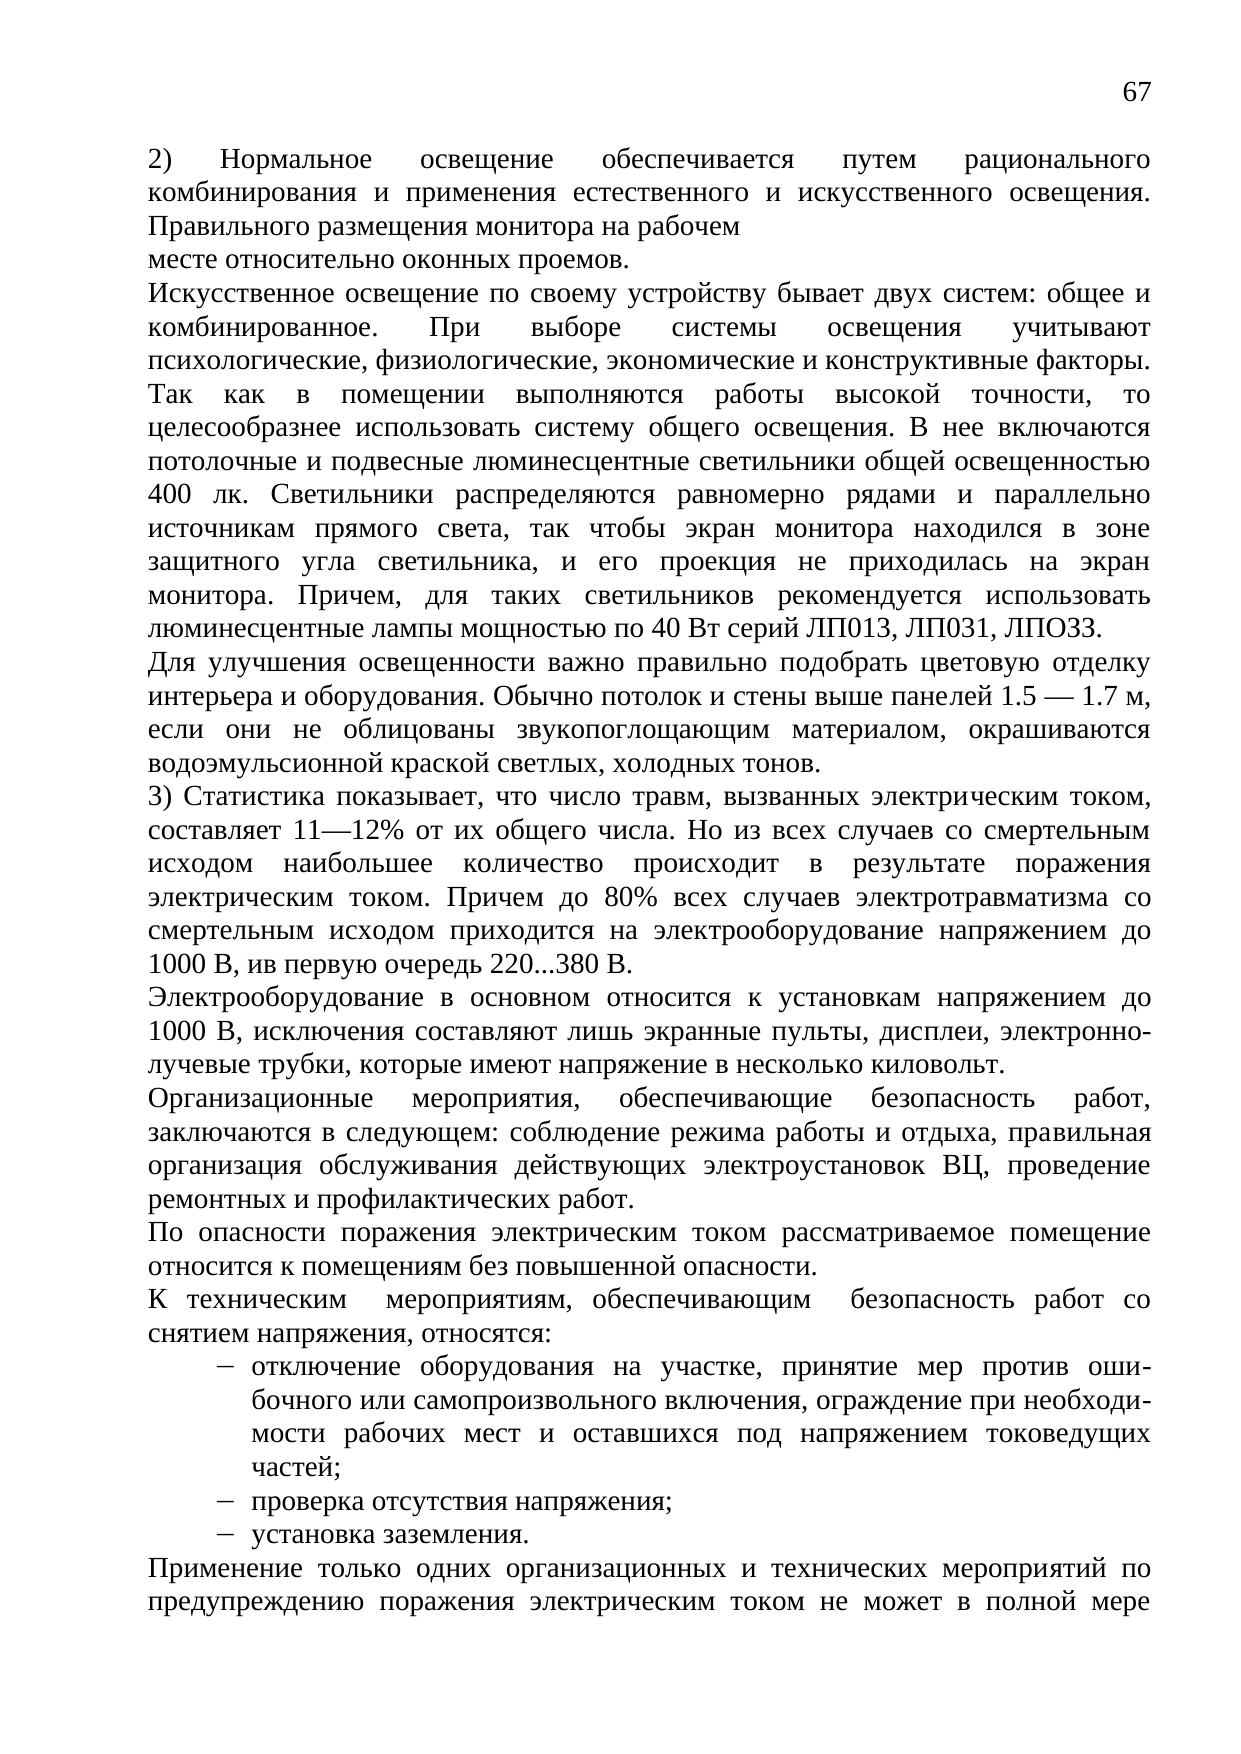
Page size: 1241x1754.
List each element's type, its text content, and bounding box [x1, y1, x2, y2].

text Организационные мероприятия, обеспечивающие безопасность работ, заключаются в следующем: соблюдение режима работы и отдыха, правильная организация обслуживания действующих электроустановок ВЦ, проведение ремонтных и профилактических работ. [148, 1080, 1152, 1214]
text 2) Нормальное освещение обеспечивается путем рационального комбинирования и применения естественного и искусственного освещения. Правильного размещения монитора на рабочем [148, 141, 1152, 242]
text 3) Статистика показывает, что число травм, вызванных электрическим током, составляет 11—12% от их общего числа. Но из всех случаев со смертельным исходом наибольшее количество происходит в результате поражения электрическим током. Причем до 80% всех случаев электротравматизма со смертельным исходом приходится на электрооборудование напряжением до 1000 В, ив первую очередь 220...380 В. [148, 778, 1152, 979]
list установка заземления. [214, 1516, 1152, 1550]
list проверка отсутствия напряжения; [214, 1483, 1152, 1516]
text По опасности поражения электрическим током рассматриваемое помещение относится к помещениям без повышенной опасности. [148, 1214, 1152, 1281]
text Для улучшения освещенности важно правильно подобрать цветовую отделку интерьера и оборудования. Обычно потолок и стены выше панелей 1.5 — 1.7 м, если они не облицованы звукопоглощающим материалом, окрашиваются водоэмульсионной краской светлых, холодных тонов. [148, 644, 1152, 778]
text Электрооборудование в основном относится к установкам напряжением до 1000 В, исключения составляют лишь экранные пульты, дисплеи, электронно-лучевые трубки, которые имеют напряжение в несколько киловольт. [148, 979, 1152, 1080]
text Искусственное освещение по своему устройству бывает двух систем: общее и комбинированное. При выборе системы освещения учитывают психологические, физиологические, экономические и конструктивные факторы. Так как в помещении выполняются работы высокой точности, то целесообразнее использовать систему общего освещения. В нее включаются потолочные и подвесные люминесцентные светильники общей освещенностью 400 лк. Светильники распределяются равномерно рядами и параллельно источникам прямого света, так чтобы экран монитора находился в зоне защитного угла светильника, и его проекция не приходилась на экран монитора. Причем, для таких светильников рекомендуется использовать люминесцентные лампы мощностью по 40 Вт серий ЛП013, ЛП031, ЛПОЗЗ. [148, 275, 1152, 644]
text месте относительно оконных проемов. [148, 242, 1152, 275]
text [148, 1550, 1152, 1617]
list отключение оборудования на участке, принятие мер против ошибочного или самопроизвольного включения, ограждение при необходимости рабочих мест и оставшихся под напряжением токоведущих частей; [214, 1348, 1152, 1483]
text К техническим мероприятиям, обеспечивающим безопасность работ со снятием напряжения, относятся: [148, 1281, 1152, 1348]
